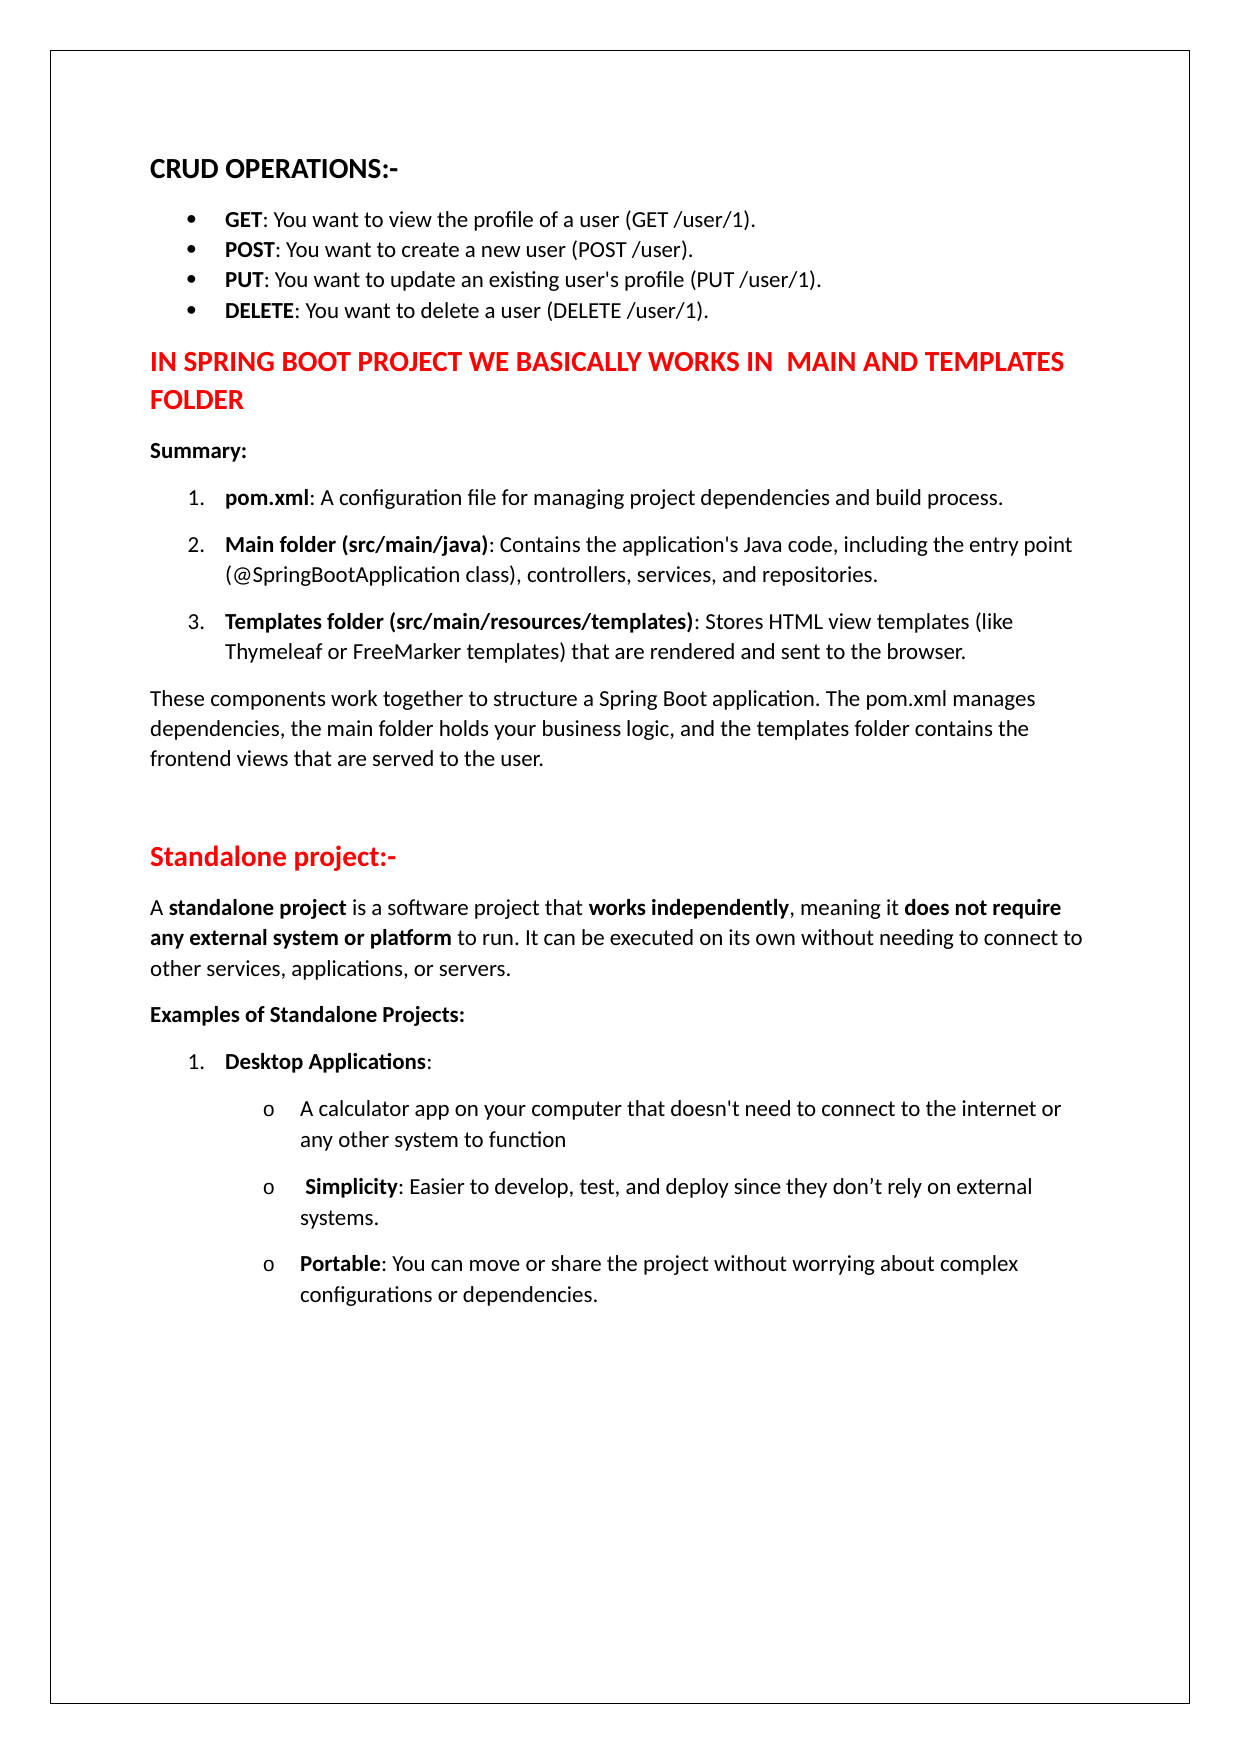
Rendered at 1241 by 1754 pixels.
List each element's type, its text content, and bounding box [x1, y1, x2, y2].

text Standalone project:- [150, 838, 1090, 874]
list Templates folder (src/main/resources/templates): Stores HTML view templates (like Thymeleaf or FreeMarker templates) that are rendered and sent to the browser. [187, 607, 1090, 665]
list GET: You want to view the profile of a user (GET /user/1). [187, 205, 1090, 233]
list Desktop Applications: [187, 1047, 1090, 1076]
list A calculator app on your computer that doesn't need to connect to the internet or any other system to function [262, 1094, 1090, 1153]
text IN SPRING BOOT PROJECT WE BASICALLY WORKS IN MAIN AND TEMPLATES FOLDER [150, 343, 1090, 417]
list Simplicity: Easier to develop, test, and deploy since they don’t rely on external systems. [262, 1172, 1090, 1231]
text Summary: [150, 436, 1090, 464]
text These components work together to structure a Spring Boot application. The pom.xml manages dependencies, the main folder holds your business logic, and the templates folder contains the frontend views that are served to the user. [150, 684, 1090, 772]
list pom.xml: A configuration file for managing project dependencies and build process. [187, 483, 1090, 511]
list Portable: You can move or share the project without worrying about complex configurations or dependencies. [262, 1249, 1090, 1308]
list DELETE: You want to delete a user (DELETE /user/1). [187, 296, 1090, 324]
text CRUD OPERATIONS:- [150, 150, 1090, 186]
list POST: You want to create a new user (POST /user). [187, 235, 1090, 263]
list PUT: You want to update an existing user's profile (PUT /user/1). [187, 266, 1090, 293]
list Main folder (src/main/java): Contains the application's Java code, including the entry point (@SpringBootApplication class), controllers, services, and repositories. [187, 530, 1090, 588]
text A standalone project is a software project that works independently, meaning it does not require any external system or platform to run. It can be executed on its own without needing to connect to other services, applications, or servers. [150, 893, 1090, 982]
text Examples of Standalone Projects: [150, 1001, 1090, 1029]
